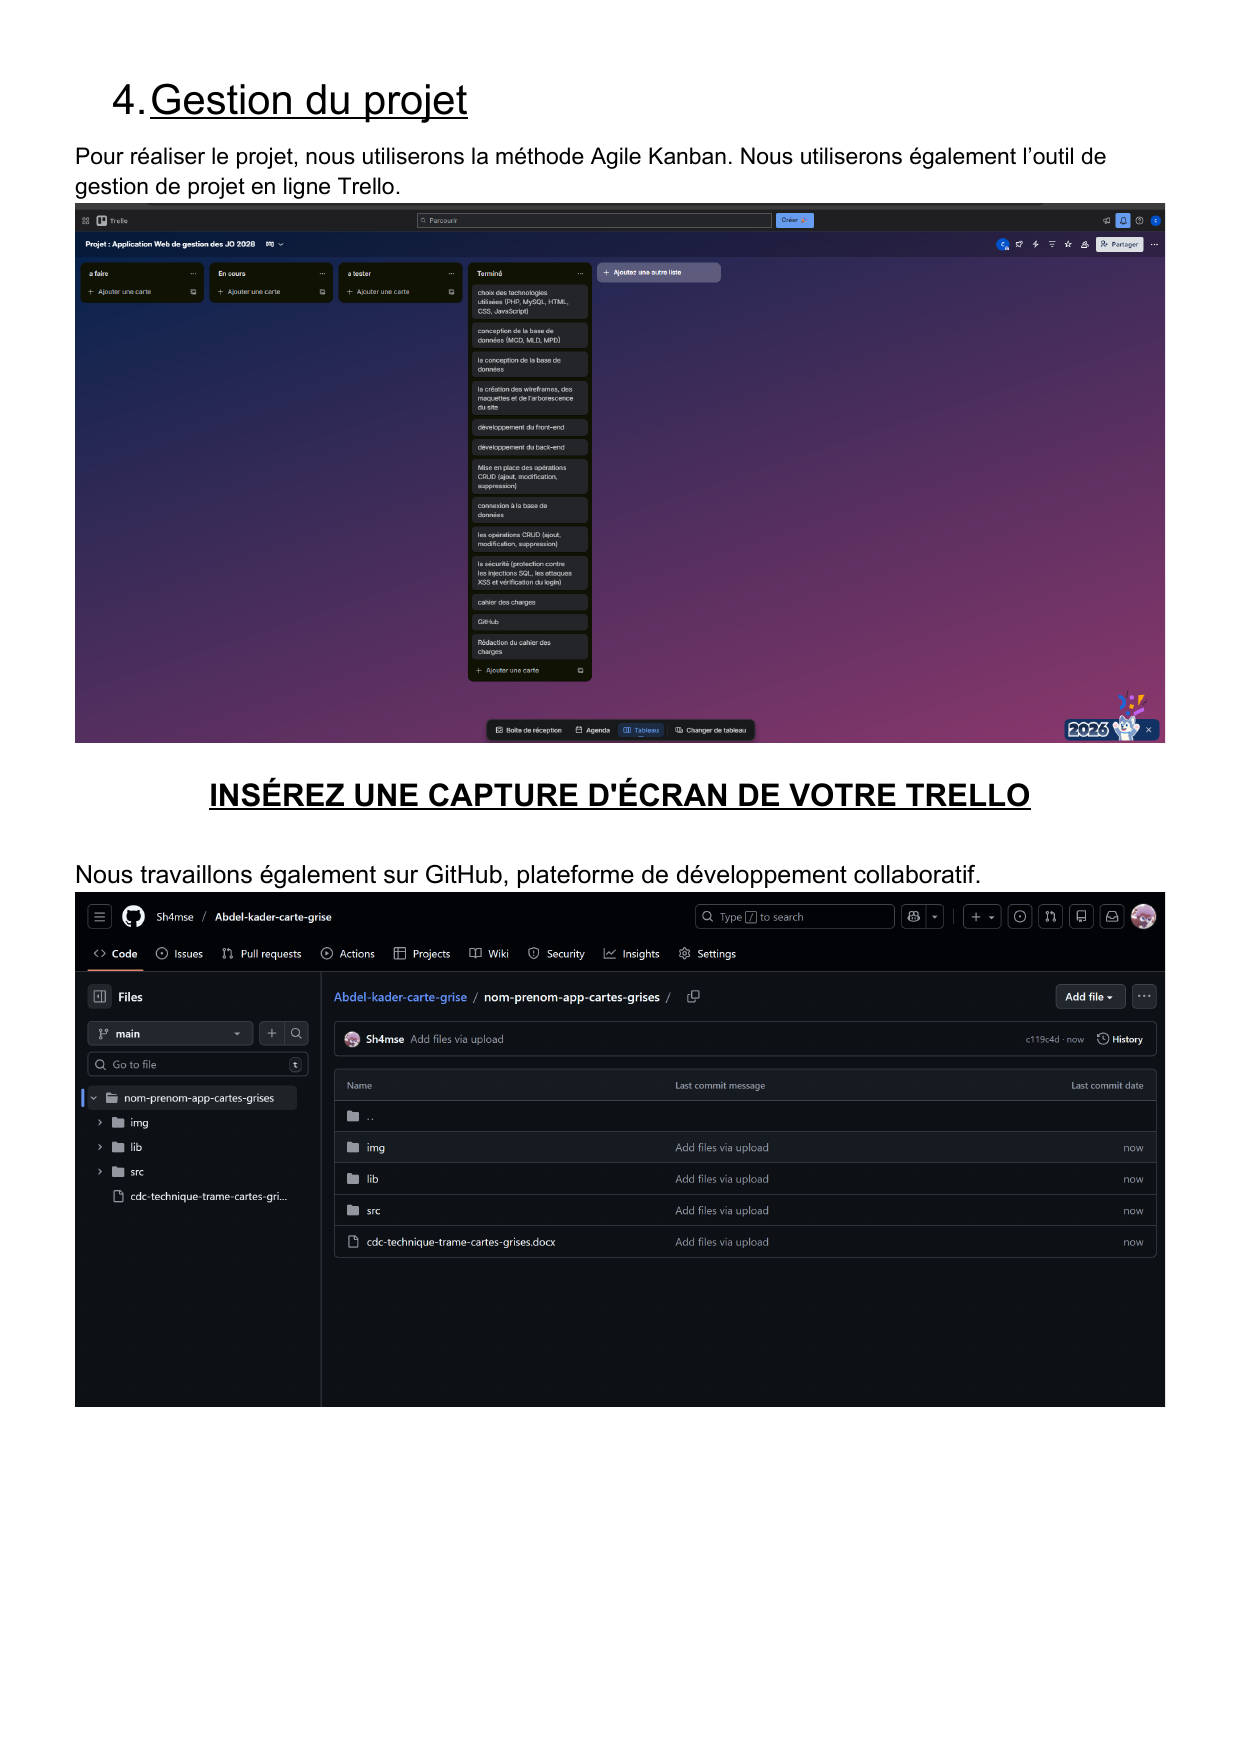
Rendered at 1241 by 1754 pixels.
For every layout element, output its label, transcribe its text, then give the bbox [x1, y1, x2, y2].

text Pour réaliser le projet, nous utiliserons la méthode Agile Kanban. Nous utiliserons également l’outil de gestion de projet en ligne Trello. [75, 143, 1165, 199]
picture [75, 892, 1166, 1407]
text Nous travaillons également sur GitHub, plateforme de développement collaboratif. [75, 859, 1165, 888]
text INSÉREZ UNE CAPTURE D'ÉCRAN DE VOTRE TRELLO [75, 777, 1165, 813]
subtitle Gestion du projet [112, 75, 1165, 123]
picture [75, 203, 1166, 743]
